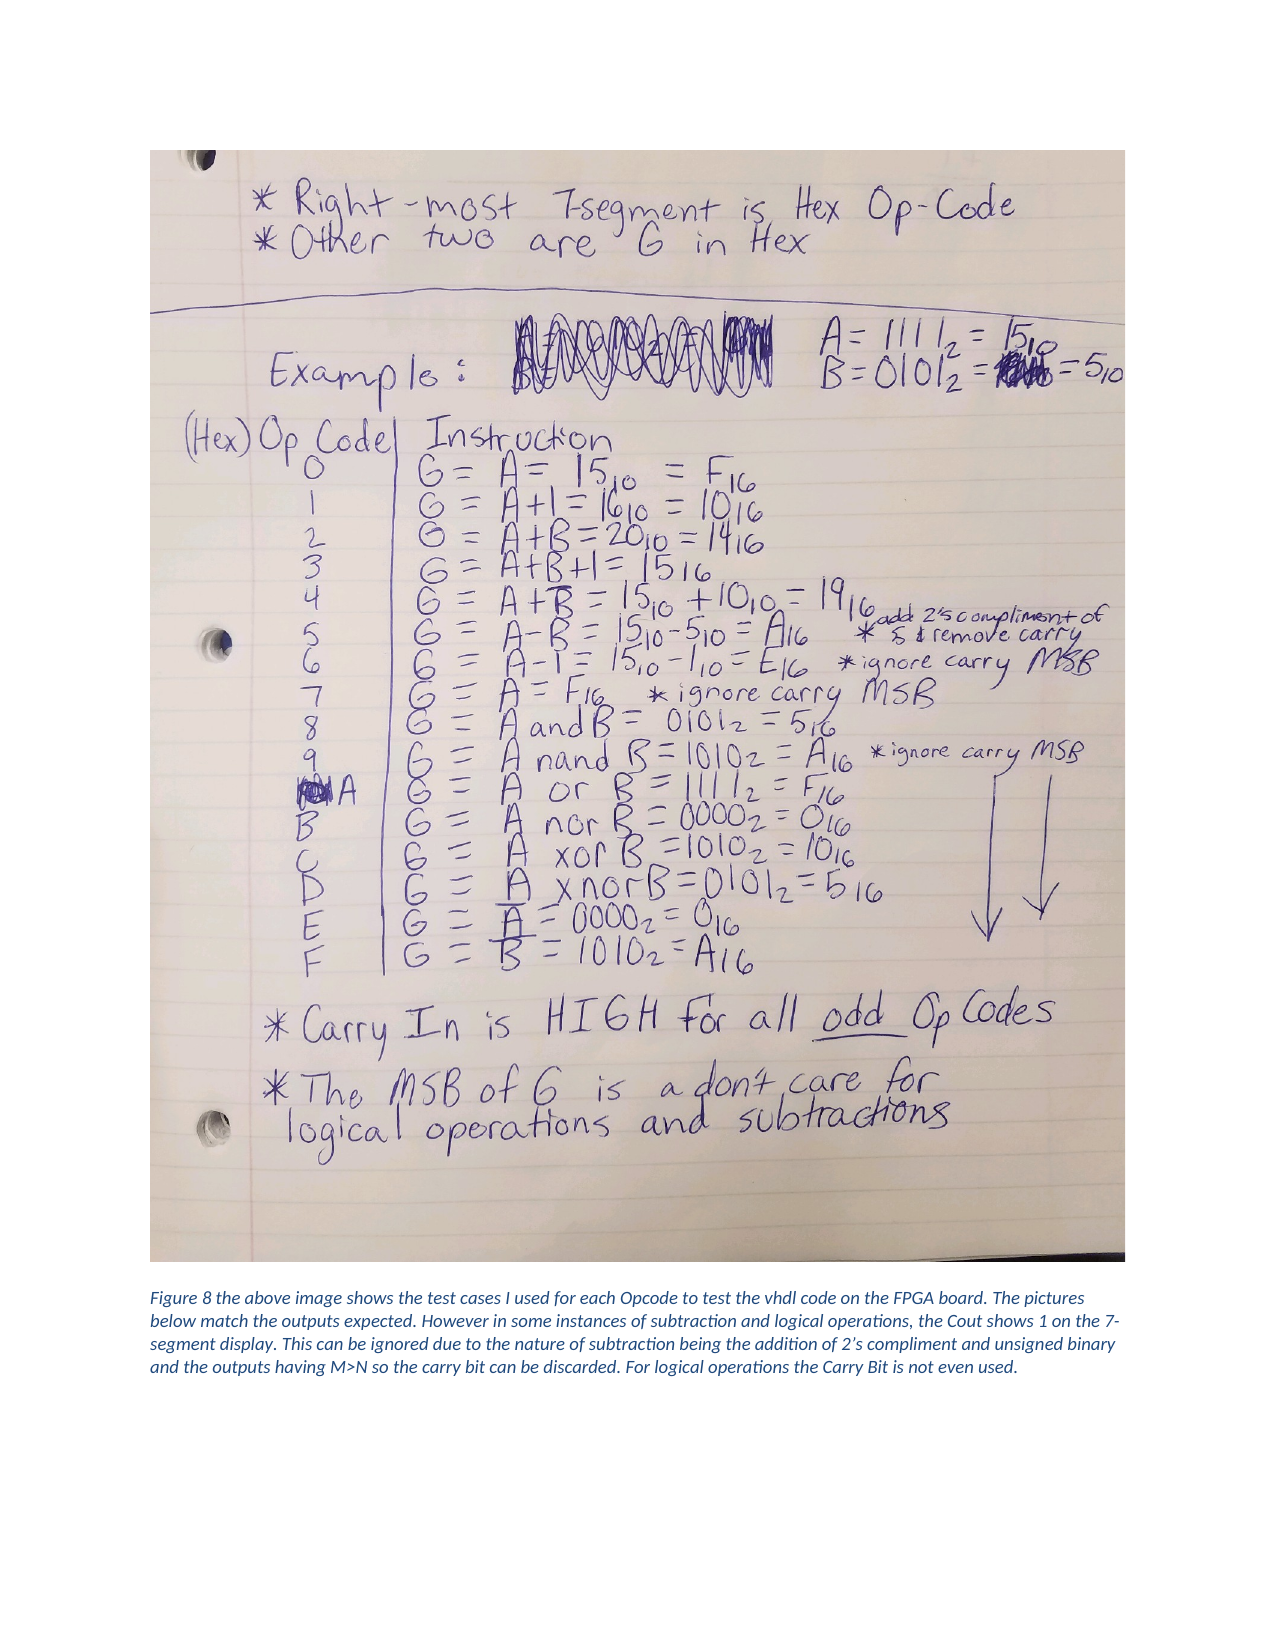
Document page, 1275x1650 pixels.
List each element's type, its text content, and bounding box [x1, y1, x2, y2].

picture [150, 150, 1125, 1262]
text Figure 8 the above image shows the test cases I used for each Opcode to test the vhdl code on the FPGA board. The pictures below match the outputs expected. However in some instances of subtraction and logical operations, the Cout shows 1 on the 7-segment display. This can be ignored due to the nature of subtraction being the addition of 2’s compliment and unsigned binary and the outputs having M>N so the carry bit can be discarded. For logical operations the Carry Bit is not even used. [150, 1286, 1125, 1378]
